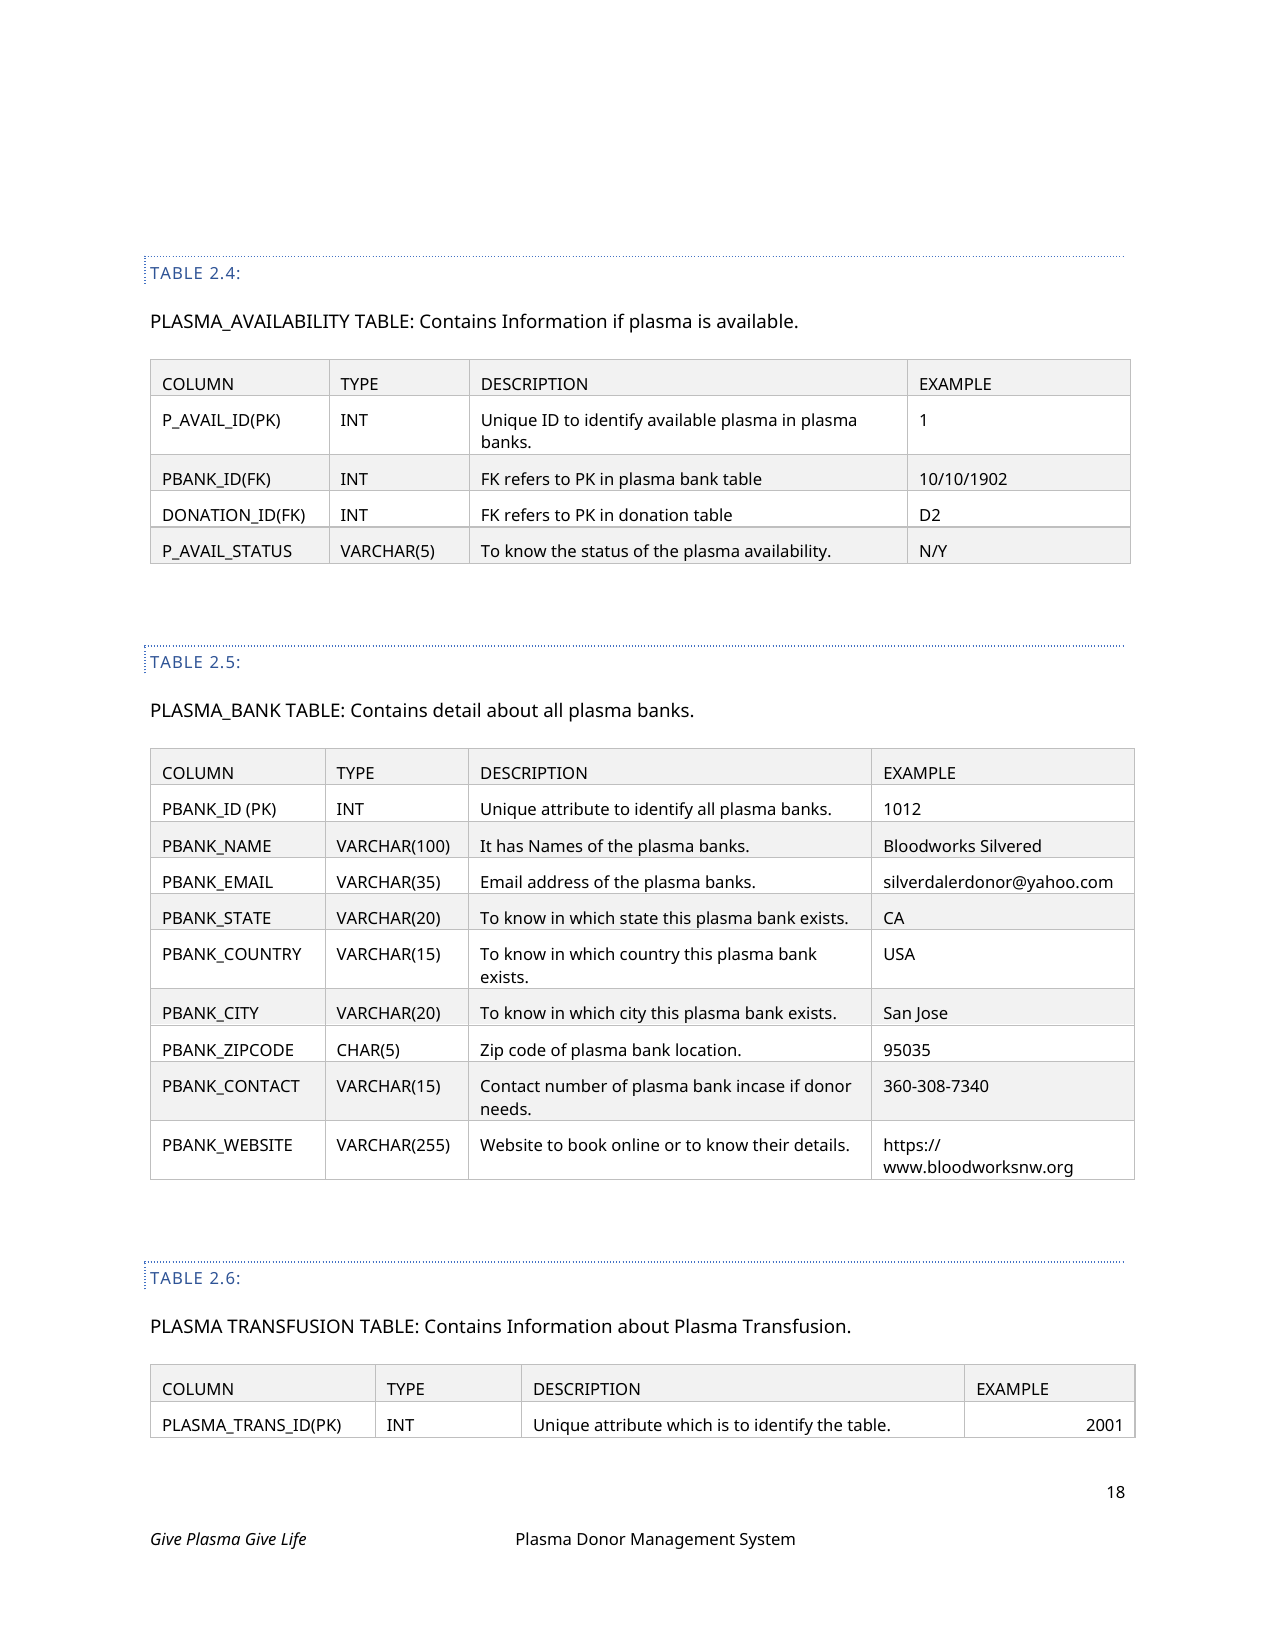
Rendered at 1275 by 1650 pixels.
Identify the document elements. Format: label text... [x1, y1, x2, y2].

table_cell P_AVAIL_ID(PK) [151, 396, 329, 454]
table_cell PBANK_ID(FK) [151, 455, 329, 490]
table_header EXAMPLE [908, 360, 1130, 395]
table_cell 95035 [872, 1026, 1134, 1061]
table_header TYPE [376, 1365, 521, 1401]
table_cell Zip code of plasma bank location. [469, 1026, 871, 1061]
table_header DESCRIPTION [469, 749, 871, 784]
table_cell 2001 [965, 1402, 1134, 1437]
text PLASMA TRANSFUSION TABLE: Contains Information about Plasma Transfusion. [150, 1314, 1125, 1339]
table_cell To know the status of the plasma availability. [470, 528, 907, 563]
table_cell Unique attribute to identify all plasma banks. [469, 785, 871, 821]
table_cell It has Names of the plasma banks. [469, 822, 871, 857]
table_cell INT [330, 396, 469, 454]
table_cell VARCHAR(15) [326, 1062, 468, 1120]
table_cell INT [330, 491, 469, 526]
table_cell PBANK_EMAIL [151, 858, 325, 893]
table_cell DONATION_ID(FK) [151, 491, 329, 526]
table_cell Contact number of plasma bank incase if donor needs. [469, 1062, 871, 1120]
table_cell 1012 [872, 785, 1134, 821]
table_cell VARCHAR(5) [330, 528, 469, 563]
table_cell 360-308-7340 [872, 1062, 1134, 1120]
table_cell VARCHAR(20) [326, 989, 468, 1024]
table_header COLUMN [151, 360, 329, 395]
table_cell VARCHAR(20) [326, 894, 468, 929]
text PLASMA_BANK TABLE: Contains detail about all plasma banks. [150, 698, 1125, 723]
table_cell PBANK_CONTACT [151, 1062, 325, 1120]
table_header DESCRIPTION [522, 1365, 964, 1401]
table_cell Email address of the plasma banks. [469, 858, 871, 893]
table_header TYPE [330, 360, 469, 395]
table_cell VARCHAR(35) [326, 858, 468, 893]
table_cell VARCHAR(255) [326, 1121, 468, 1179]
table_cell PBANK_ID (PK) [151, 785, 325, 821]
table_header EXAMPLE [872, 749, 1134, 784]
table_cell Unique attribute which is to identify the table. [522, 1402, 964, 1437]
table_cell N/Y [908, 528, 1130, 563]
table_cell To know in which city this plasma bank exists. [469, 989, 871, 1024]
table_cell 10/10/1902 [908, 455, 1130, 490]
table_cell PBANK_COUNTRY [151, 930, 325, 988]
table_cell INT [376, 1402, 521, 1437]
table_cell PBANK_WEBSITE [151, 1121, 325, 1179]
table_header TYPE [326, 749, 468, 784]
table_cell PBANK_NAME [151, 822, 325, 857]
table_cell To know in which country this plasma bank exists. [469, 930, 871, 988]
table_header DESCRIPTION [470, 360, 907, 395]
table_cell FK refers to PK in plasma bank table [470, 455, 907, 490]
table_cell VARCHAR(100) [326, 822, 468, 857]
table_cell D2 [908, 491, 1130, 526]
table_header COLUMN [151, 749, 325, 784]
table_header EXAMPLE [965, 1365, 1134, 1401]
table_cell INT [330, 455, 469, 490]
table_cell INT [326, 785, 468, 821]
table_cell FK refers to PK in donation table [470, 491, 907, 526]
table_cell PBANK_ZIPCODE [151, 1026, 325, 1061]
table_header COLUMN [151, 1365, 375, 1401]
table_cell CA [872, 894, 1134, 929]
table_cell 1 [908, 396, 1130, 454]
table_cell PBANK_STATE [151, 894, 325, 929]
text PLASMA_AVAILABILITY TABLE: Contains Information if plasma is available. [150, 308, 1125, 334]
subtitle Table 2.4: [144, 256, 1125, 284]
table_cell VARCHAR(15) [326, 930, 468, 988]
table_cell P_AVAIL_STATUS [151, 528, 329, 563]
table_cell silverdalerdonor@yahoo.com [872, 858, 1134, 893]
table_cell To know in which state this plasma bank exists. [469, 894, 871, 929]
table_cell Bloodworks Silvered [872, 822, 1134, 857]
table_cell Unique ID to identify available plasma in plasma banks. [470, 396, 907, 454]
table_cell PLASMA_TRANS_ID(PK) [151, 1402, 375, 1437]
subtitle Table 2.6: [144, 1261, 1125, 1289]
table_cell https://www.bloodworksnw.org [872, 1121, 1134, 1179]
table_cell San Jose [872, 989, 1134, 1024]
table_cell PBANK_CITY [151, 989, 325, 1024]
subtitle Table 2.5: [144, 645, 1125, 673]
table_cell Website to book online or to know their details. [469, 1121, 871, 1179]
table_cell CHAR(5) [326, 1026, 468, 1061]
table_cell USA [872, 930, 1134, 988]
